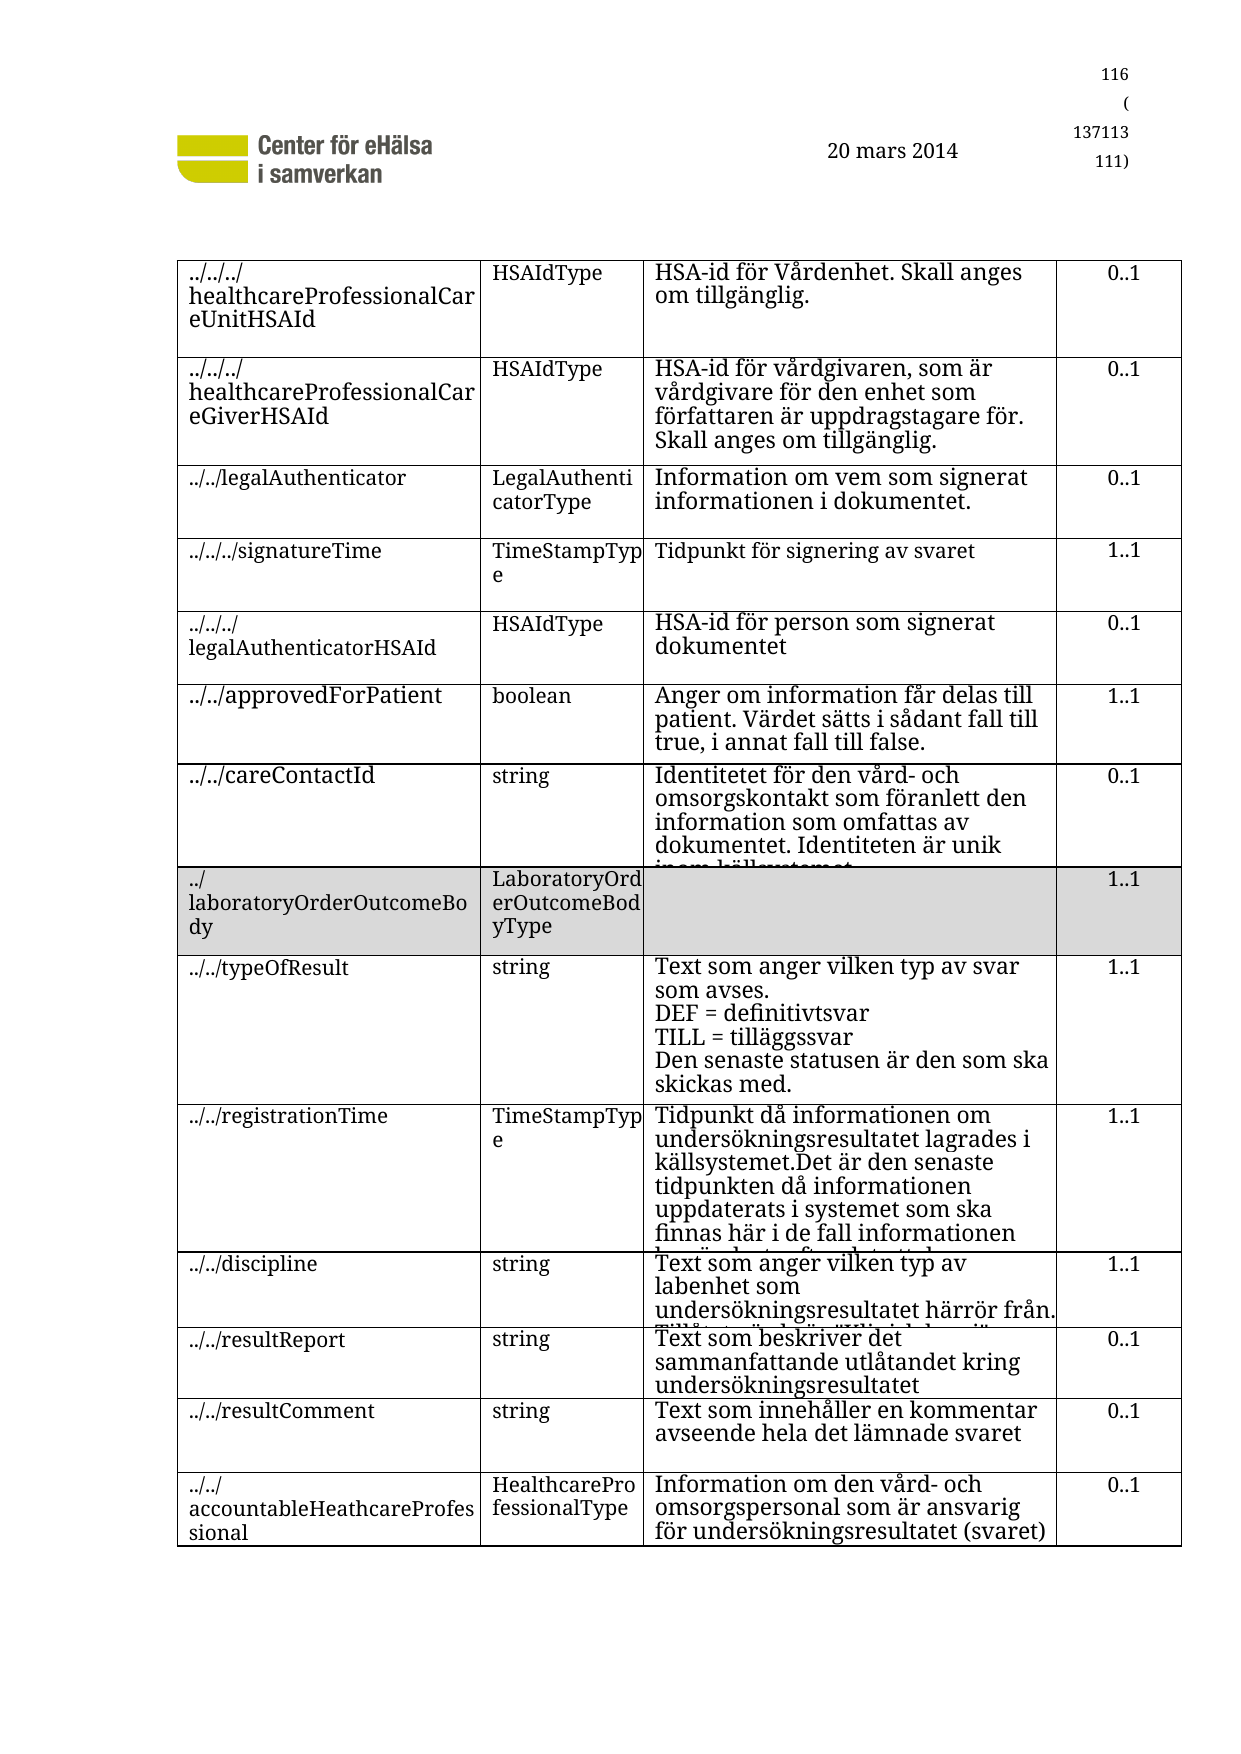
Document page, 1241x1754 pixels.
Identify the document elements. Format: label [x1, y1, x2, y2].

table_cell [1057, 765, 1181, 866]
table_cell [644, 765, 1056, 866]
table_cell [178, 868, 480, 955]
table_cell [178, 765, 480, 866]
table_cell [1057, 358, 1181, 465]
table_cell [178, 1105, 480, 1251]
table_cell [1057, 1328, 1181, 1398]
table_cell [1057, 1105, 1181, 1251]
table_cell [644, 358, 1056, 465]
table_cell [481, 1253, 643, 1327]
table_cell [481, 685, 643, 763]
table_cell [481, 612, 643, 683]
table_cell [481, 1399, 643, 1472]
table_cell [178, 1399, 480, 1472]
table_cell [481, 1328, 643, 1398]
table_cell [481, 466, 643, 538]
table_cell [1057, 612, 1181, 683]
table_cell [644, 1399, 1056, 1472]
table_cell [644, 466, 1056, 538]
picture [177, 135, 432, 183]
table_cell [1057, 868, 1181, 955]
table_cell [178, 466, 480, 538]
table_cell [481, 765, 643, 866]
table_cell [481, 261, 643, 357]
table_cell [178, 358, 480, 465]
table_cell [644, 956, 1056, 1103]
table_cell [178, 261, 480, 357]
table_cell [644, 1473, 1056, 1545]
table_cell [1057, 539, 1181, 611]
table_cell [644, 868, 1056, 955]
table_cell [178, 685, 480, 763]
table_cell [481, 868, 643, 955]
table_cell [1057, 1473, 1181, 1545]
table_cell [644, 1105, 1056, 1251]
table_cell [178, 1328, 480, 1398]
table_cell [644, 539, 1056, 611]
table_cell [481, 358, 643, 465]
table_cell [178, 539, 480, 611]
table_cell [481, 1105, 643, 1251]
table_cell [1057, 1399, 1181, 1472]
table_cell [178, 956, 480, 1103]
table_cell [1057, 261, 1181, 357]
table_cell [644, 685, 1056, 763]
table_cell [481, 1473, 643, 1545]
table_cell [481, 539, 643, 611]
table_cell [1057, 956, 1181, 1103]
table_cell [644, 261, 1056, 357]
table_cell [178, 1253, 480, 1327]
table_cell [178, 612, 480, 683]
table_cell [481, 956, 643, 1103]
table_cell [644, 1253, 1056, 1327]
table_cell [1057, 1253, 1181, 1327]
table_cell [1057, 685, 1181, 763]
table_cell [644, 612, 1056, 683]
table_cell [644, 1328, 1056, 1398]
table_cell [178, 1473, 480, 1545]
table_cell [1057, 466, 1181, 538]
